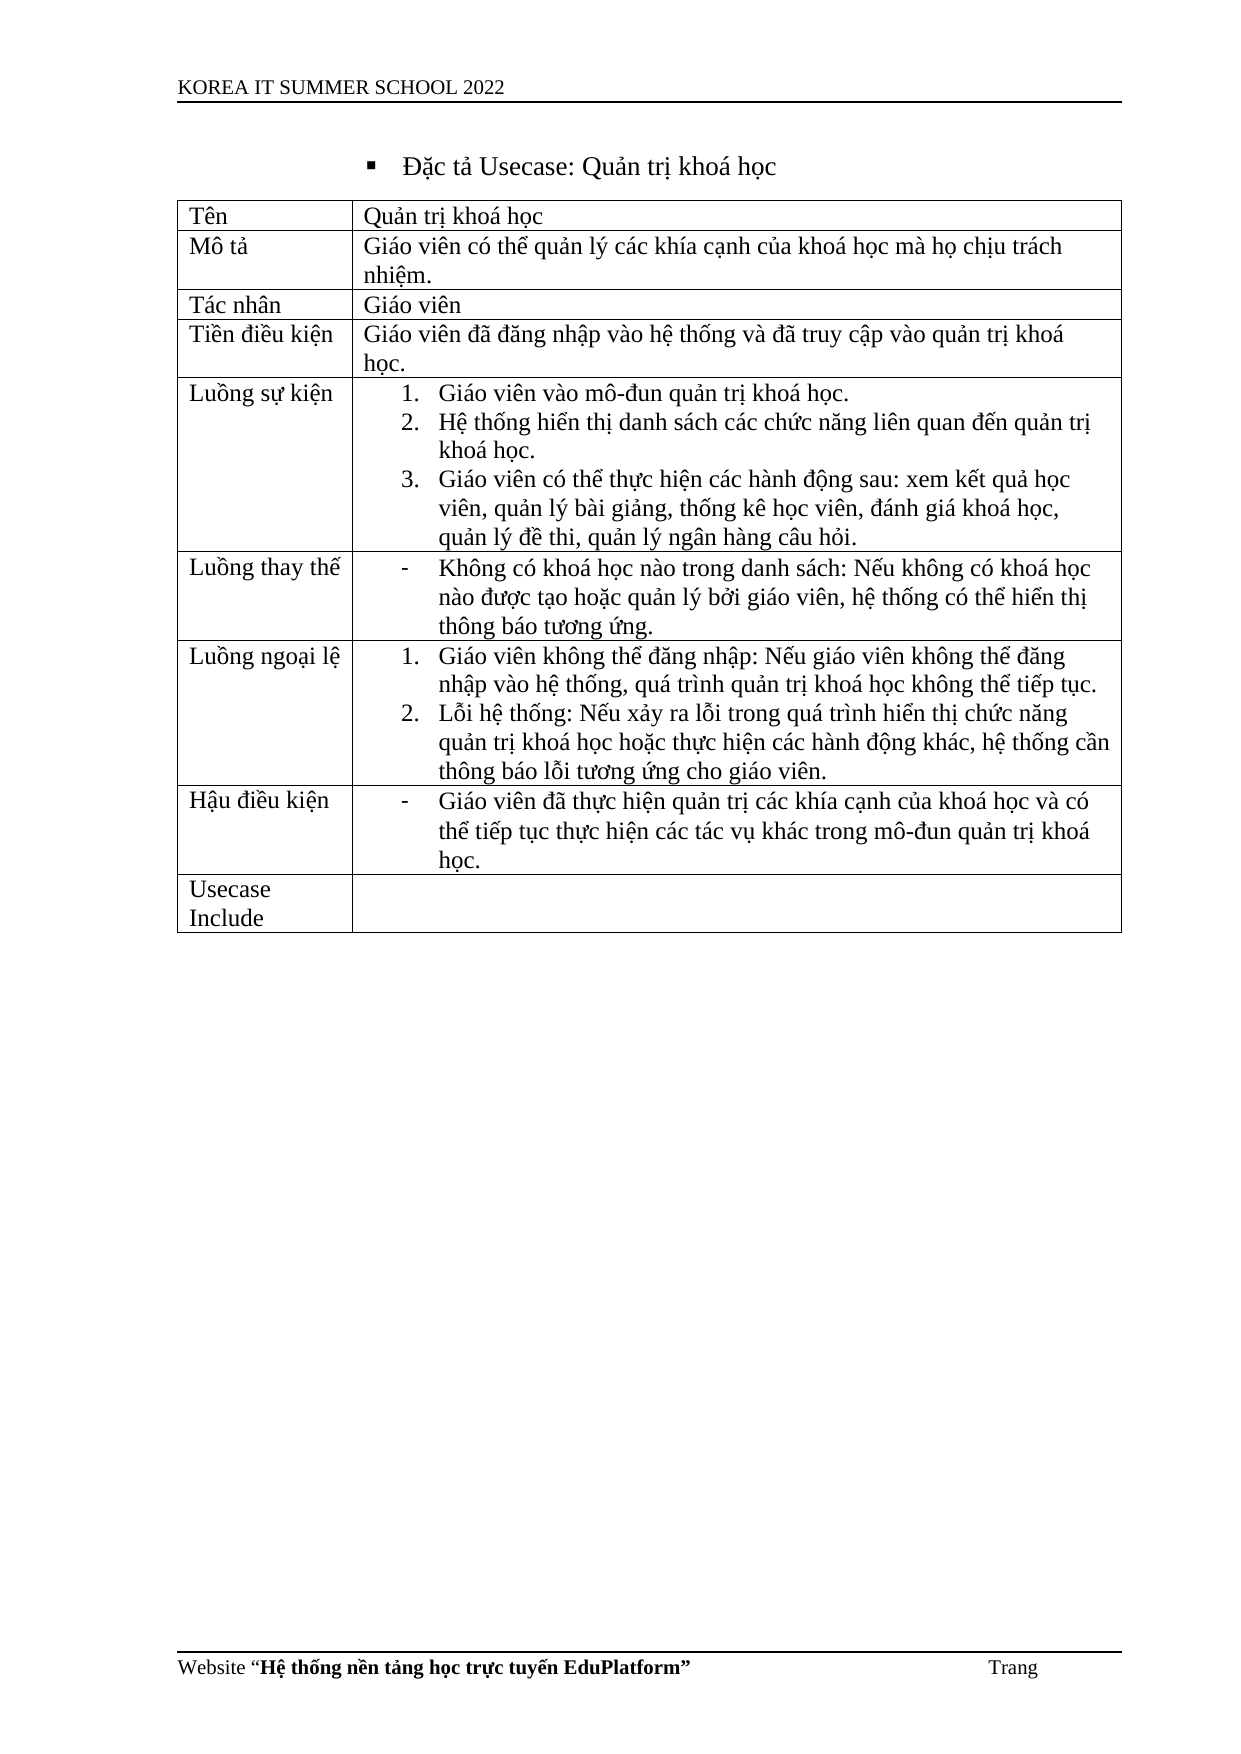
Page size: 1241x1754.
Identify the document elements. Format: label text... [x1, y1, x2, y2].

table_cell Giáo viên không thể đăng nhập: Nếu giáo viên không thể đăng nhập vào hệ thống, quá trình quản trị khoá học không thể tiếp tục. Lỗi hệ thống: Nếu xảy ra lỗi trong quá trình hiển thị chức năng quản trị khoá học hoặc thực hiện các hành động khác, hệ thống cần thông báo lỗi tương ứng cho giáo viên. [353, 641, 1121, 784]
table_cell Giáo viên đã đăng nhập vào hệ thống và đã truy cập vào quản trị khoá học. [353, 320, 1121, 377]
table_cell Hậu điều kiện [178, 786, 352, 873]
table_cell Usecase Include [178, 875, 352, 932]
table_cell Giáo viên [353, 290, 1121, 318]
table_header Tên [178, 201, 352, 230]
table_cell Giáo viên có thể quản lý các khía cạnh của khoá học mà họ chịu trách nhiệm. [353, 231, 1121, 289]
table_cell [353, 875, 1121, 932]
table_cell Mô tả [178, 231, 352, 289]
table_cell Giáo viên đã thực hiện quản trị các khía cạnh của khoá học và có thể tiếp tục thực hiện các tác vụ khác trong mô-đun quản trị khoá học. [353, 786, 1121, 873]
table_header Quản trị khoá học [353, 201, 1121, 230]
table_cell Luồng ngoại lệ [178, 641, 352, 784]
table_cell Luồng thay thế [178, 552, 352, 640]
list Đặc tả Usecase: Quản trị khoá học [365, 150, 1122, 181]
table_cell Luồng sự kiện [178, 378, 352, 551]
table_cell Tác nhân [178, 290, 352, 318]
table_cell Không có khoá học nào trong danh sách: Nếu không có khoá học nào được tạo hoặc quản lý bởi giáo viên, hệ thống có thể hiển thị thông báo tương ứng. [353, 552, 1121, 640]
table_cell Tiền điều kiện [178, 320, 352, 377]
table_cell Giáo viên vào mô-đun quản trị khoá học. Hệ thống hiển thị danh sách các chức năng liên quan đến quản trị khoá học. Giáo viên có thể thực hiện các hành động sau: xem kết quả học viên, quản lý bài giảng, thống kê học viên, đánh giá khoá học, quản lý đề thi, quản lý ngân hàng câu hỏi. [353, 378, 1121, 551]
